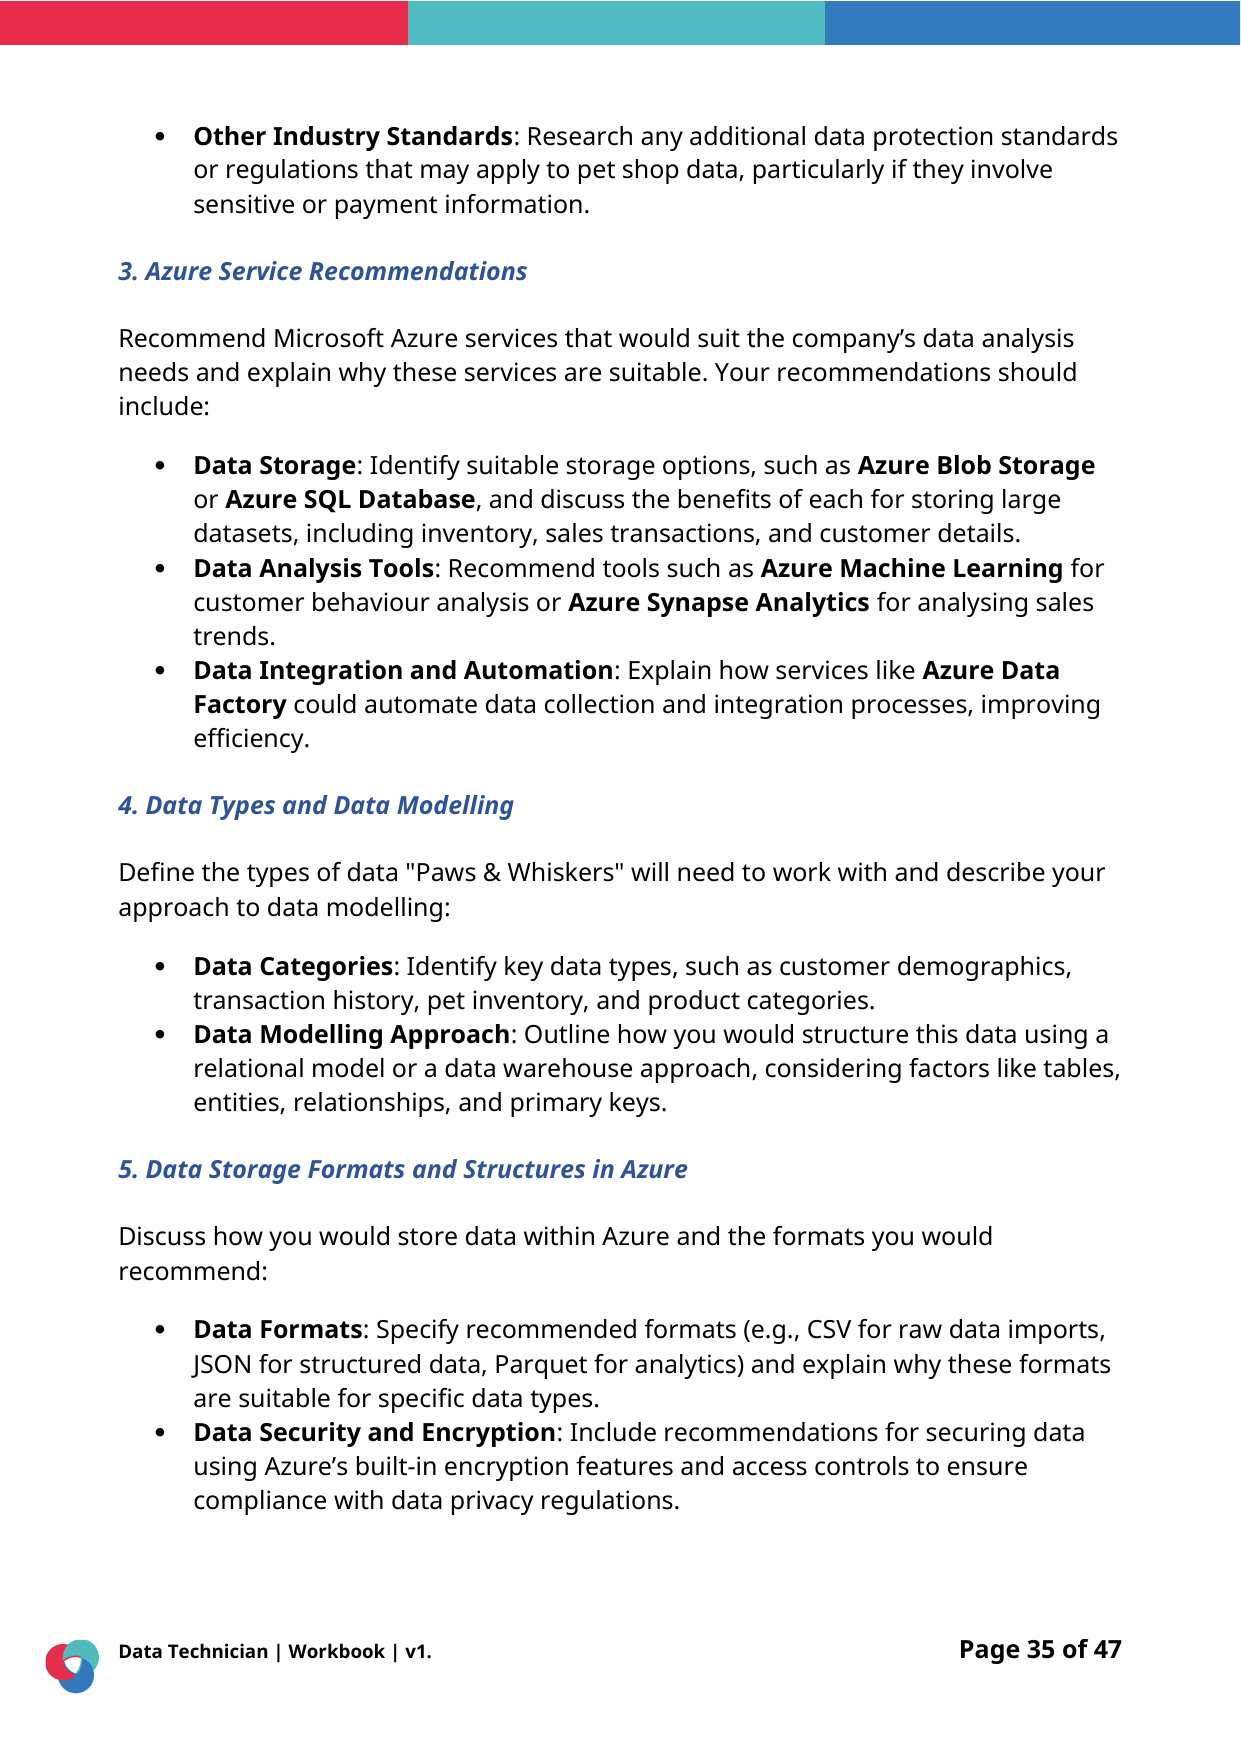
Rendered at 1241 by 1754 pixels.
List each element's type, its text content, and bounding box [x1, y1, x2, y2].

subtitle 5. Data Storage Formats and Structures in Azure [118, 1152, 1122, 1186]
text Define the types of data "Paws & Whiskers" will need to work with and describe your approach to data modelling: [118, 855, 1122, 923]
list Other Industry Standards: Research any additional data protection standards or regulations that may apply to pet shop data, particularly if they involve sensitive or payment information. [156, 118, 1122, 220]
subtitle 4. Data Types and Data Modelling [118, 788, 1122, 822]
text Discuss how you would store data within Azure and the formats you would recommend: [118, 1219, 1122, 1287]
list Data Security and Encryption: Include recommendations for securing data using Azure’s built-in encryption features and access controls to ensure compliance with data privacy regulations. [156, 1414, 1122, 1517]
list Data Categories: Identify key data types, such as customer demographics, transaction history, pet inventory, and product categories. [156, 948, 1122, 1016]
list Data Integration and Automation: Explain how services like Azure Data Factory could automate data collection and integration processes, improving efficiency. [156, 652, 1122, 754]
list Data Analysis Tools: Recommend tools such as Azure Machine Learning for customer behaviour analysis or Azure Synapse Analytics for analysing sales trends. [156, 550, 1122, 652]
list Data Modelling Approach: Outline how you would structure this data using a relational model or a data warehouse approach, considering factors like tables, entities, relationships, and primary keys. [156, 1016, 1122, 1118]
picture [45, 1640, 100, 1694]
list Data Storage: Identify suitable storage options, such as Azure Blob Storage or Azure SQL Database, and discuss the benefits of each for storing large datasets, including inventory, sales transactions, and customer details. [156, 448, 1122, 550]
list Data Formats: Specify recommended formats (e.g., CSV for raw data imports, JSON for structured data, Parquet for analytics) and explain why these formats are suitable for specific data types. [156, 1312, 1122, 1414]
subtitle 3. Azure Service Recommendations [118, 253, 1122, 288]
text Recommend Microsoft Azure services that would suit the company’s data analysis needs and explain why these services are suitable. Your recommendations should include: [118, 321, 1122, 423]
